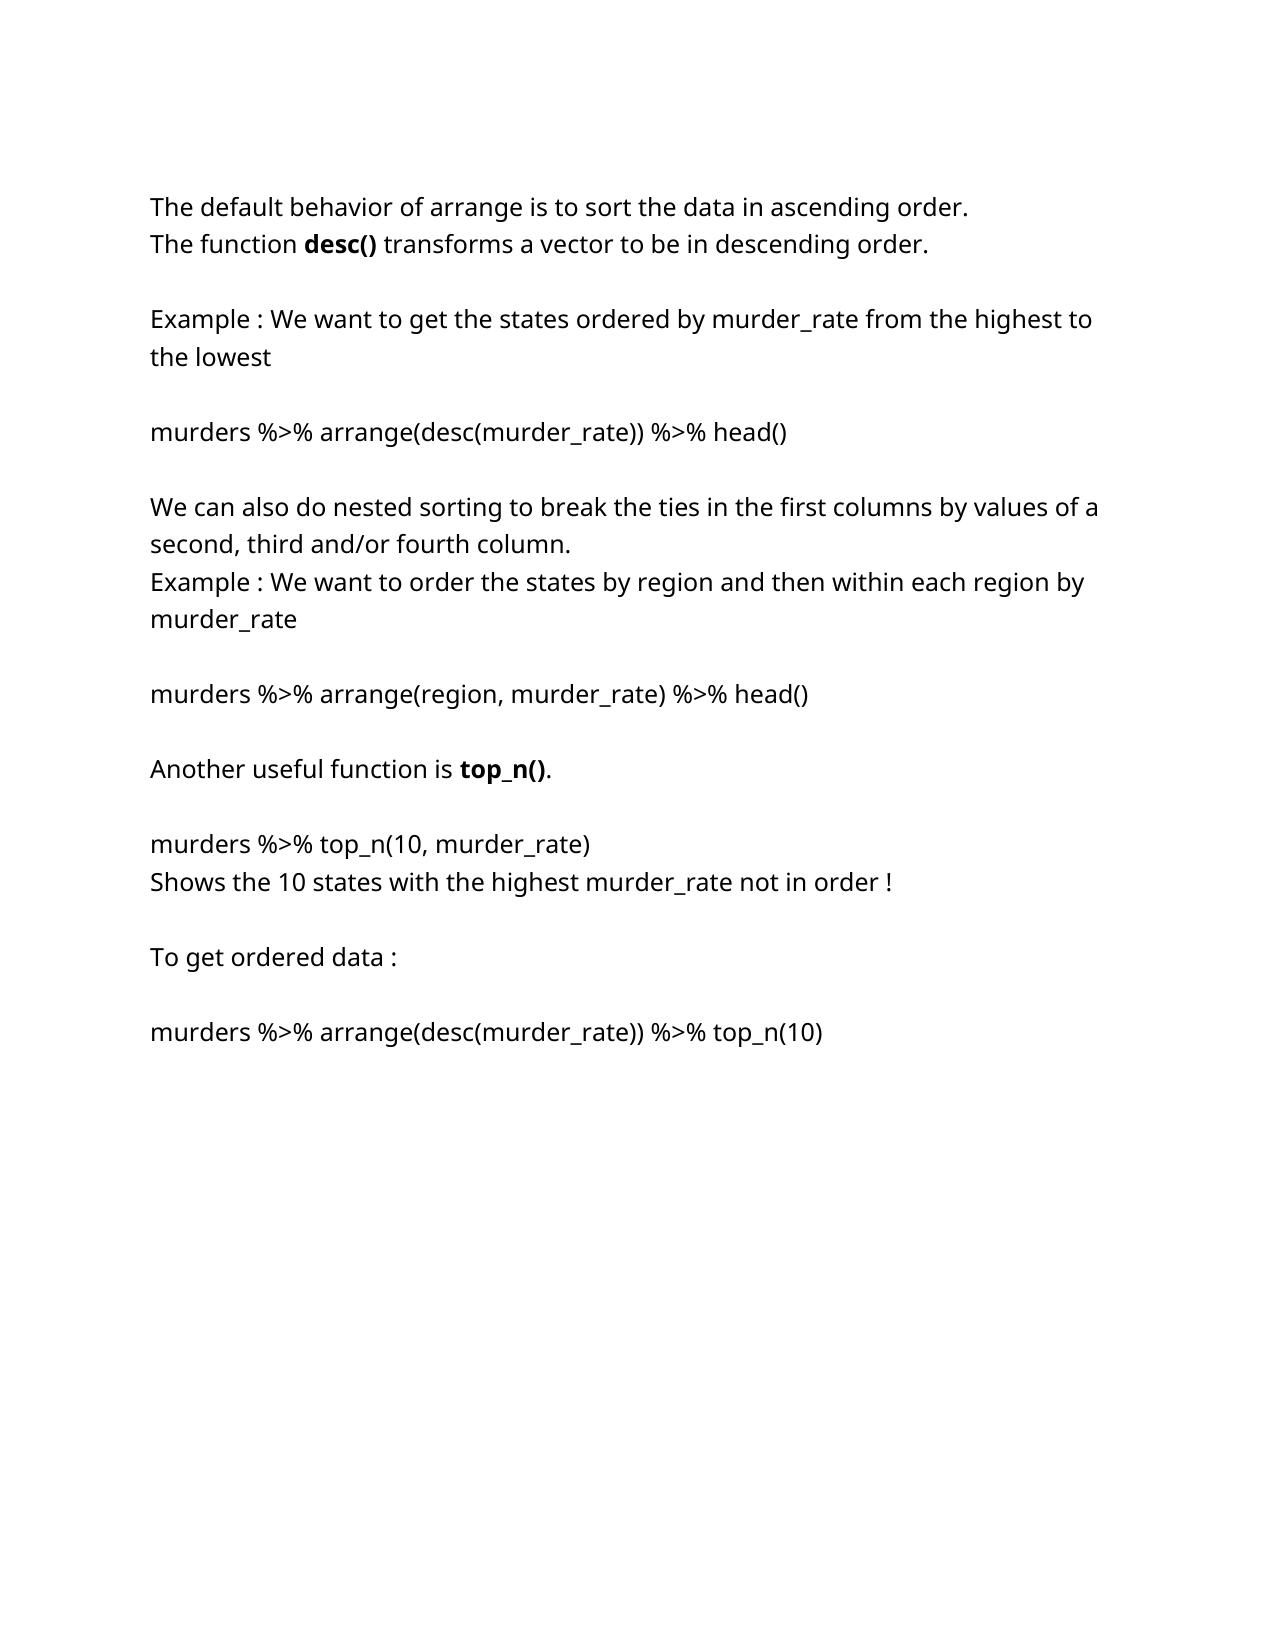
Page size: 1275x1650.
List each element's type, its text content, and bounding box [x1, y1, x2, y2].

text murders %>% arrange(desc(murder_rate)) %>% top_n(10) [150, 1012, 1125, 1050]
text murders %>% arrange(desc(murder_rate)) %>% head() [150, 412, 1125, 450]
text We can also do nested sorting to break the ties in the first columns by values of a second, third and/or fourth column. [150, 487, 1125, 562]
text The function desc() transforms a vector to be in descending order. [150, 225, 1125, 262]
text To get ordered data : [150, 937, 1125, 975]
text murders %>% arrange(region, murder_rate) %>% head() [150, 675, 1125, 712]
text Example : We want to get the states ordered by murder_rate from the highest to the lowest [150, 300, 1125, 375]
text Example : We want to order the states by region and then within each region by murder_rate [150, 562, 1125, 637]
text Shows the 10 states with the highest murder_rate not in order ! [150, 862, 1125, 900]
text The default behavior of arrange is to sort the data in ascending order. [150, 187, 1125, 225]
text Another useful function is top_n(). [150, 750, 1125, 787]
text murders %>% top_n(10, murder_rate) [150, 825, 1125, 862]
